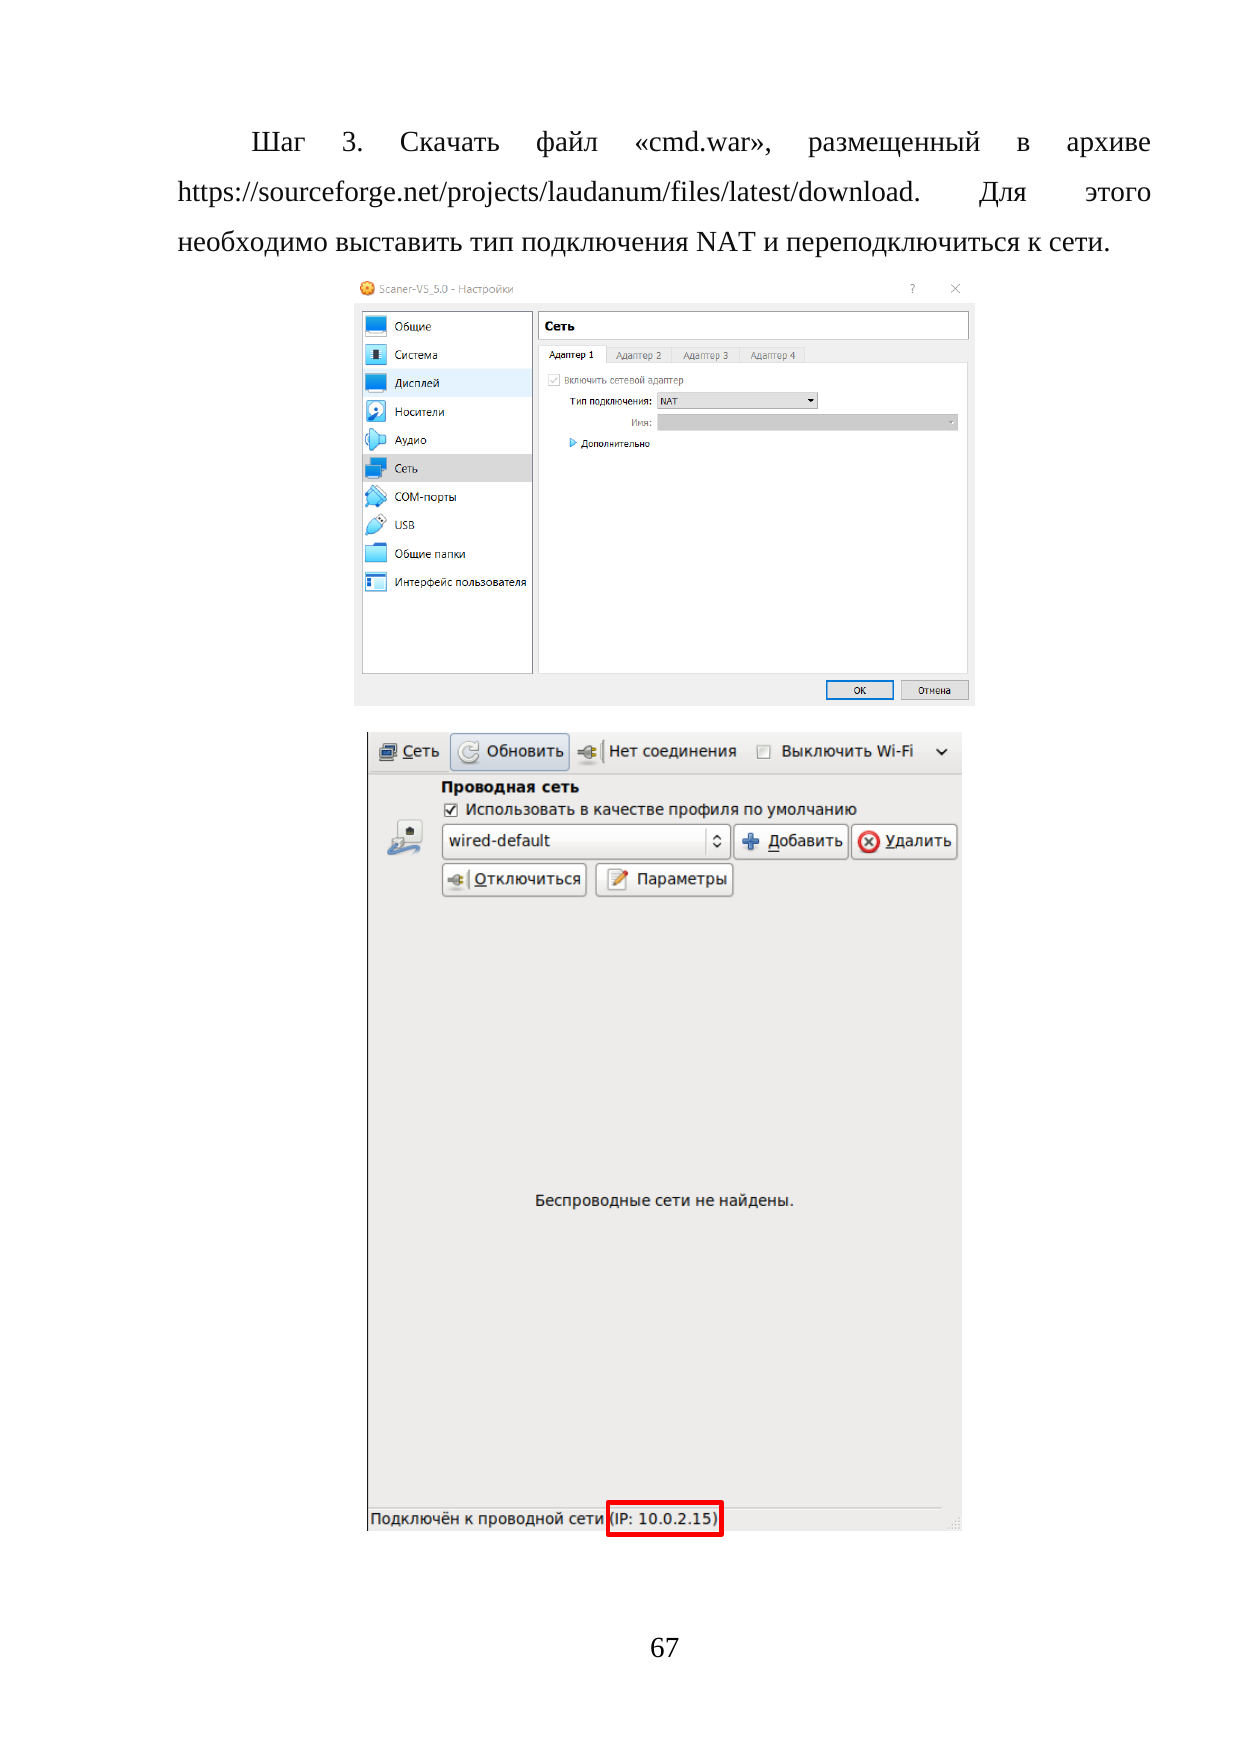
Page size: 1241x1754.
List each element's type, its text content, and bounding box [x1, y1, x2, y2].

picture [354, 275, 975, 706]
picture [367, 732, 962, 1531]
picture [610, 1505, 719, 1531]
text Шаг 3. Скачать файл «cmd.war», размещенный в архиве https://sourceforge.net/projects/laudanum/files/latest/download. Для этого необходимо выставить тип подключения NAT и переподключиться к сети. [177, 124, 1152, 258]
